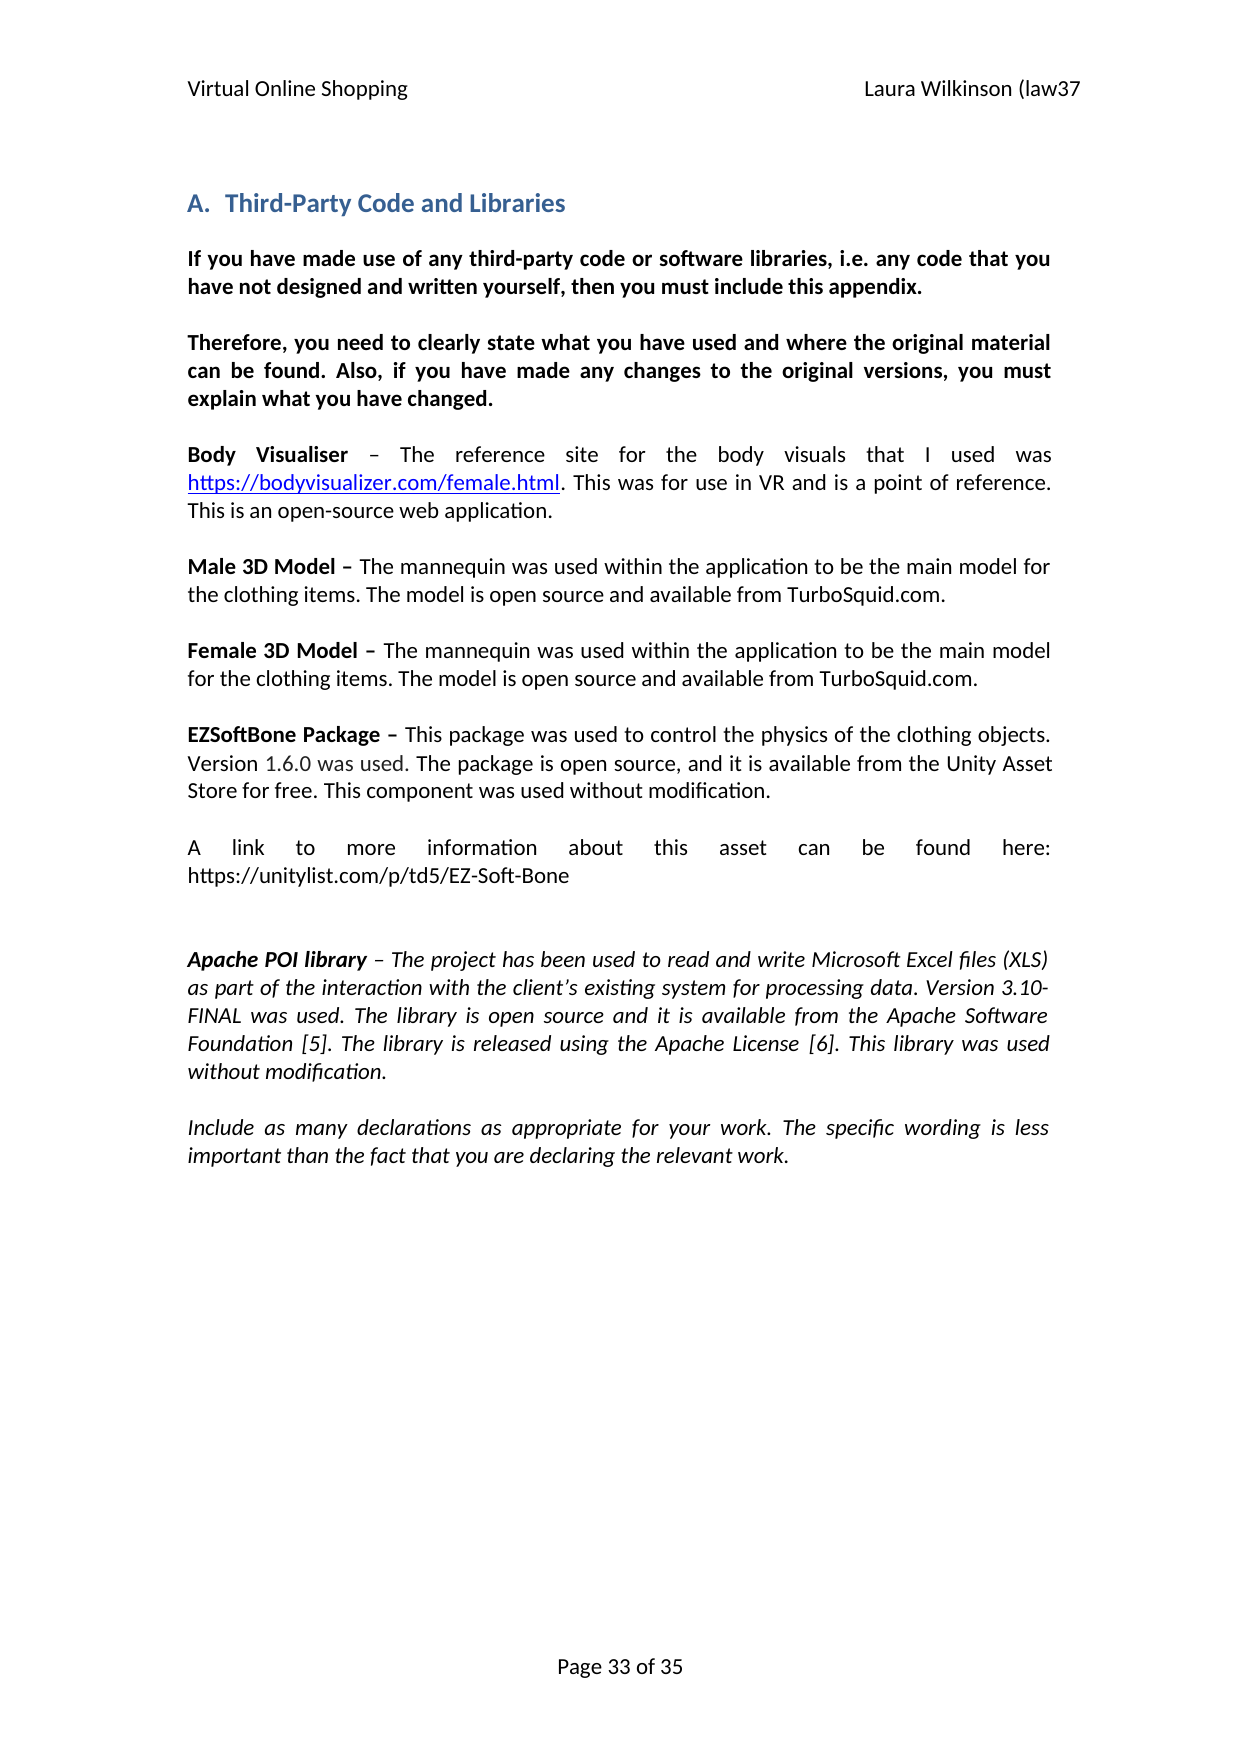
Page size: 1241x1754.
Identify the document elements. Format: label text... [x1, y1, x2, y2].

text Apache POI library – The project has been used to read and write Microsoft Excel files (XLS) as part of the interaction with the client’s existing system for processing data. Version 3.10-FINAL was used. The library is open source and it is available from the Apache Software Foundation [5]. The library is released using the Apache License [6]. This library was used without modification. [187, 945, 1053, 1085]
text Include as many declarations as appropriate for your work. The specific wording is less important than the fact that you are declaring the relevant work. [187, 1113, 1053, 1169]
text Male 3D Model – The mannequin was used within the application to be the main model for the clothing items. The model is open source and available from TurboSquid.com. [187, 552, 1053, 608]
text Third-Party Code and Libraries [187, 186, 1053, 219]
text Female 3D Model – The mannequin was used within the application to be the main model for the clothing items. The model is open source and available from TurboSquid.com. [187, 637, 1053, 693]
text Body Visualiser – The reference site for the body visuals that I used was https://bodyvisualizer.com/female.html. This was for use in VR and is a point of reference. This is an open-source web application. [187, 440, 1053, 524]
text A link to more information about this asset can be found here: https://unitylist.com/p/td5/EZ-Soft-Bone [187, 833, 1053, 889]
text EZSoftBone Package – This package was used to control the physics of the clothing objects. Version 1.6.0 was used. The package is open source, and it is available from the Unity Asset Store for free. This component was used without modification. [187, 721, 1053, 805]
text Therefore, you need to clearly state what you have used and where the original material can be found. Also, if you have made any changes to the original versions, you must explain what you have changed. [187, 328, 1053, 412]
text If you have made use of any third-party code or software libraries, i.e. any code that you have not designed and written yourself, then you must include this appendix. [187, 244, 1053, 300]
